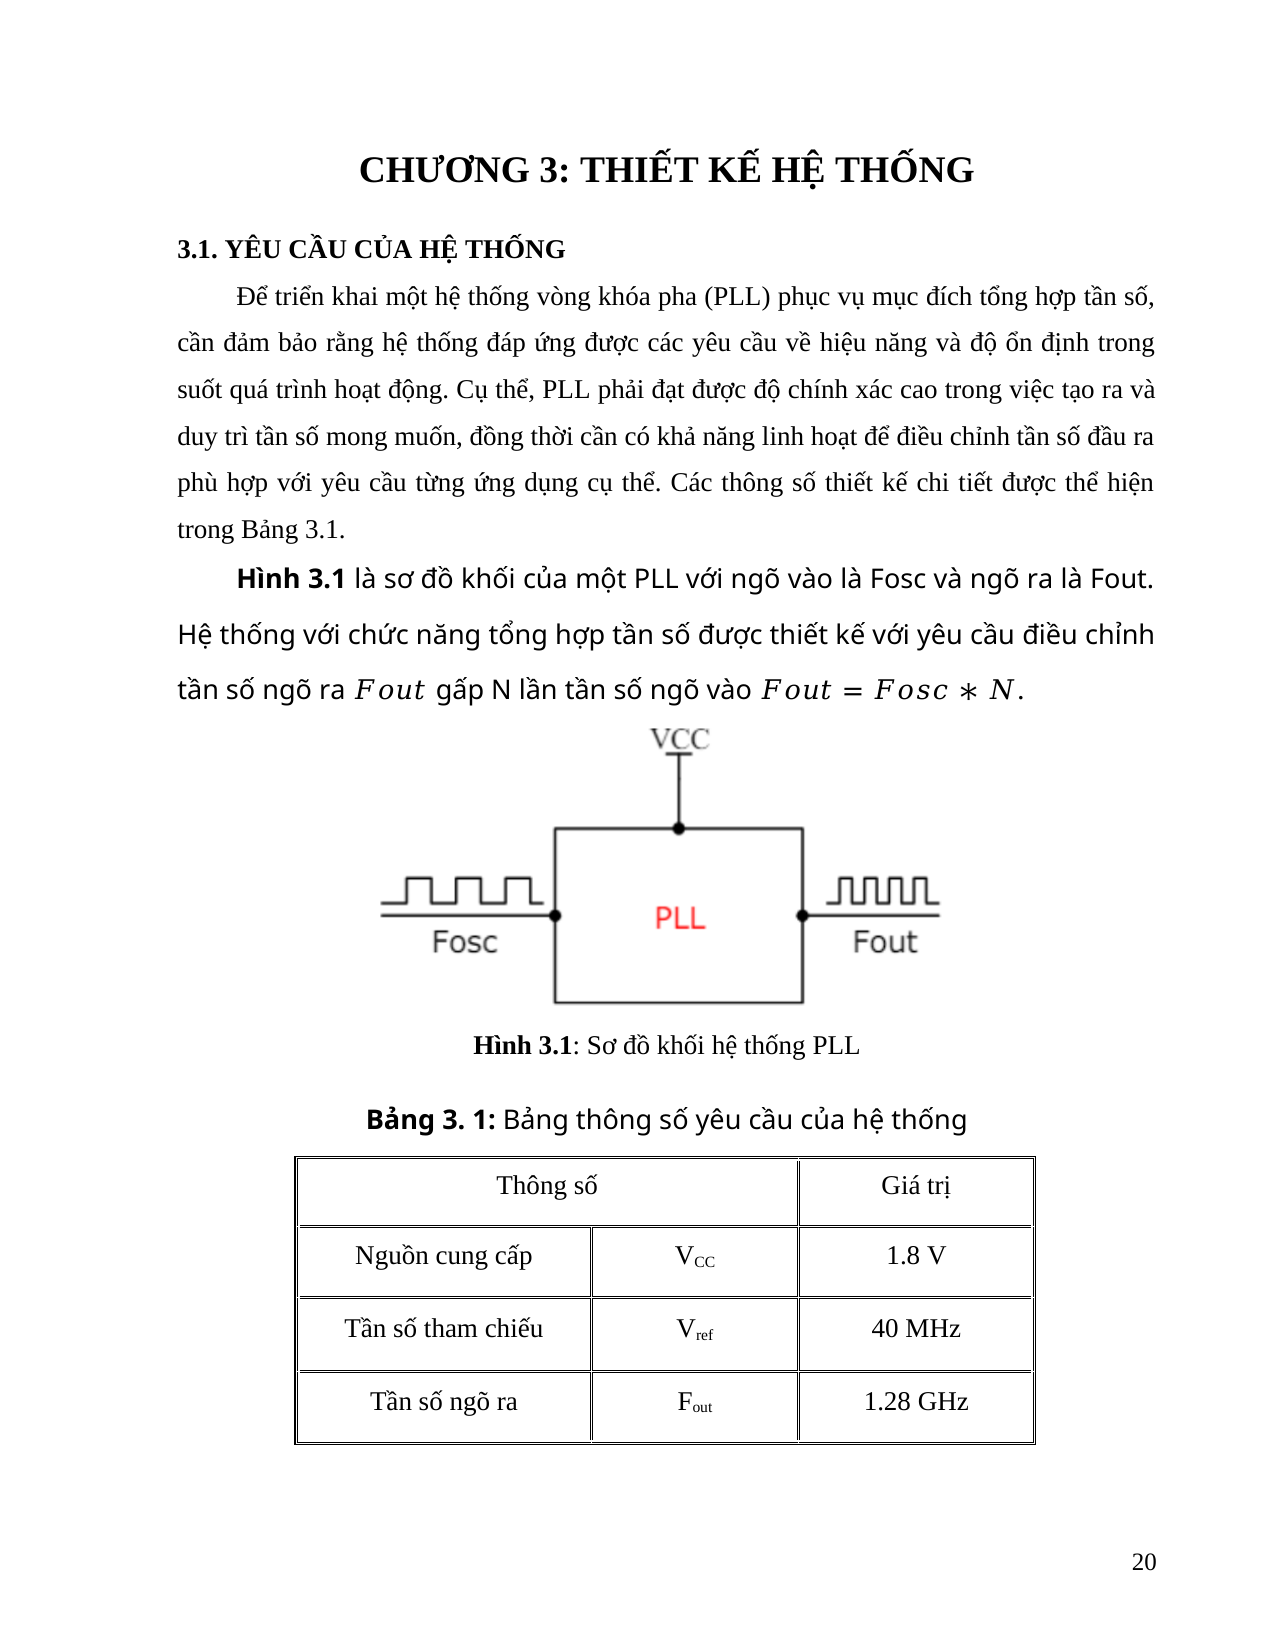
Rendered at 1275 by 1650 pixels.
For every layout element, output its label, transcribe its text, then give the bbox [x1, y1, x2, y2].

table_cell Nguồn cung cấp [298, 1225, 590, 1296]
table_header Giá trị [798, 1159, 1033, 1225]
table_cell Tần số tham chiếu [296, 1296, 591, 1370]
text Bảng 3. 1: Bảng thông số yêu cầu của hệ thống [177, 1101, 1156, 1137]
table_cell 1.28 GHz [798, 1370, 1034, 1442]
text 3.1. YÊU CẦU CỦA HỆ THỐNG [177, 233, 1156, 264]
text Để triển khai một hệ thống vòng khóa pha (PLL) phục vụ mục đích tổng hợp tần số, cần đảm bảo rằng hệ thống đáp ứng được các yêu cầu về hiệu năng và độ ổn định trong suốt quá trình hoạt động. Cụ thể, PLL phải đạt được độ chính xác cao trong việc tạo ra và duy trì tần số mong muốn, đồng thời cần có khả năng linh hoạt để điều chỉnh tần số đầu ra phù hợp với yêu cầu từng ứng dụng cụ thể. Các thông số thiết kế chi tiết được thể hiện trong Bảng 3.1. [177, 280, 1156, 544]
table_cell Fout [591, 1373, 798, 1442]
text Hình 3.1: Sơ đồ khối hệ thống PLL [177, 1029, 1156, 1060]
table_header Thông số [298, 1159, 798, 1225]
text Hình 3.1 là sơ đồ khối của một PLL với ngõ vào là Fosc và ngõ ra là Fout. Hệ thống với chức năng tổng hợp tần số được thiết kế với yêu cầu điều chỉnh tần số ngõ ra 𝐹𝑜𝑢𝑡 gấp N lần tần số ngõ vào 𝐹𝑜𝑢𝑡 = 𝐹𝑜𝑠𝑐 ∗ 𝑁. [177, 560, 1156, 707]
table_cell VCC [593, 1228, 797, 1296]
text CHƯƠNG 3: THIẾT KẾ HỆ THỐNG [177, 147, 1156, 190]
table_cell Tần số ngõ ra [296, 1370, 591, 1442]
picture [363, 725, 970, 1015]
table_cell Vref [593, 1299, 797, 1370]
table_cell 1.8 V [800, 1225, 1033, 1296]
table_cell 40 MHz [798, 1296, 1034, 1370]
